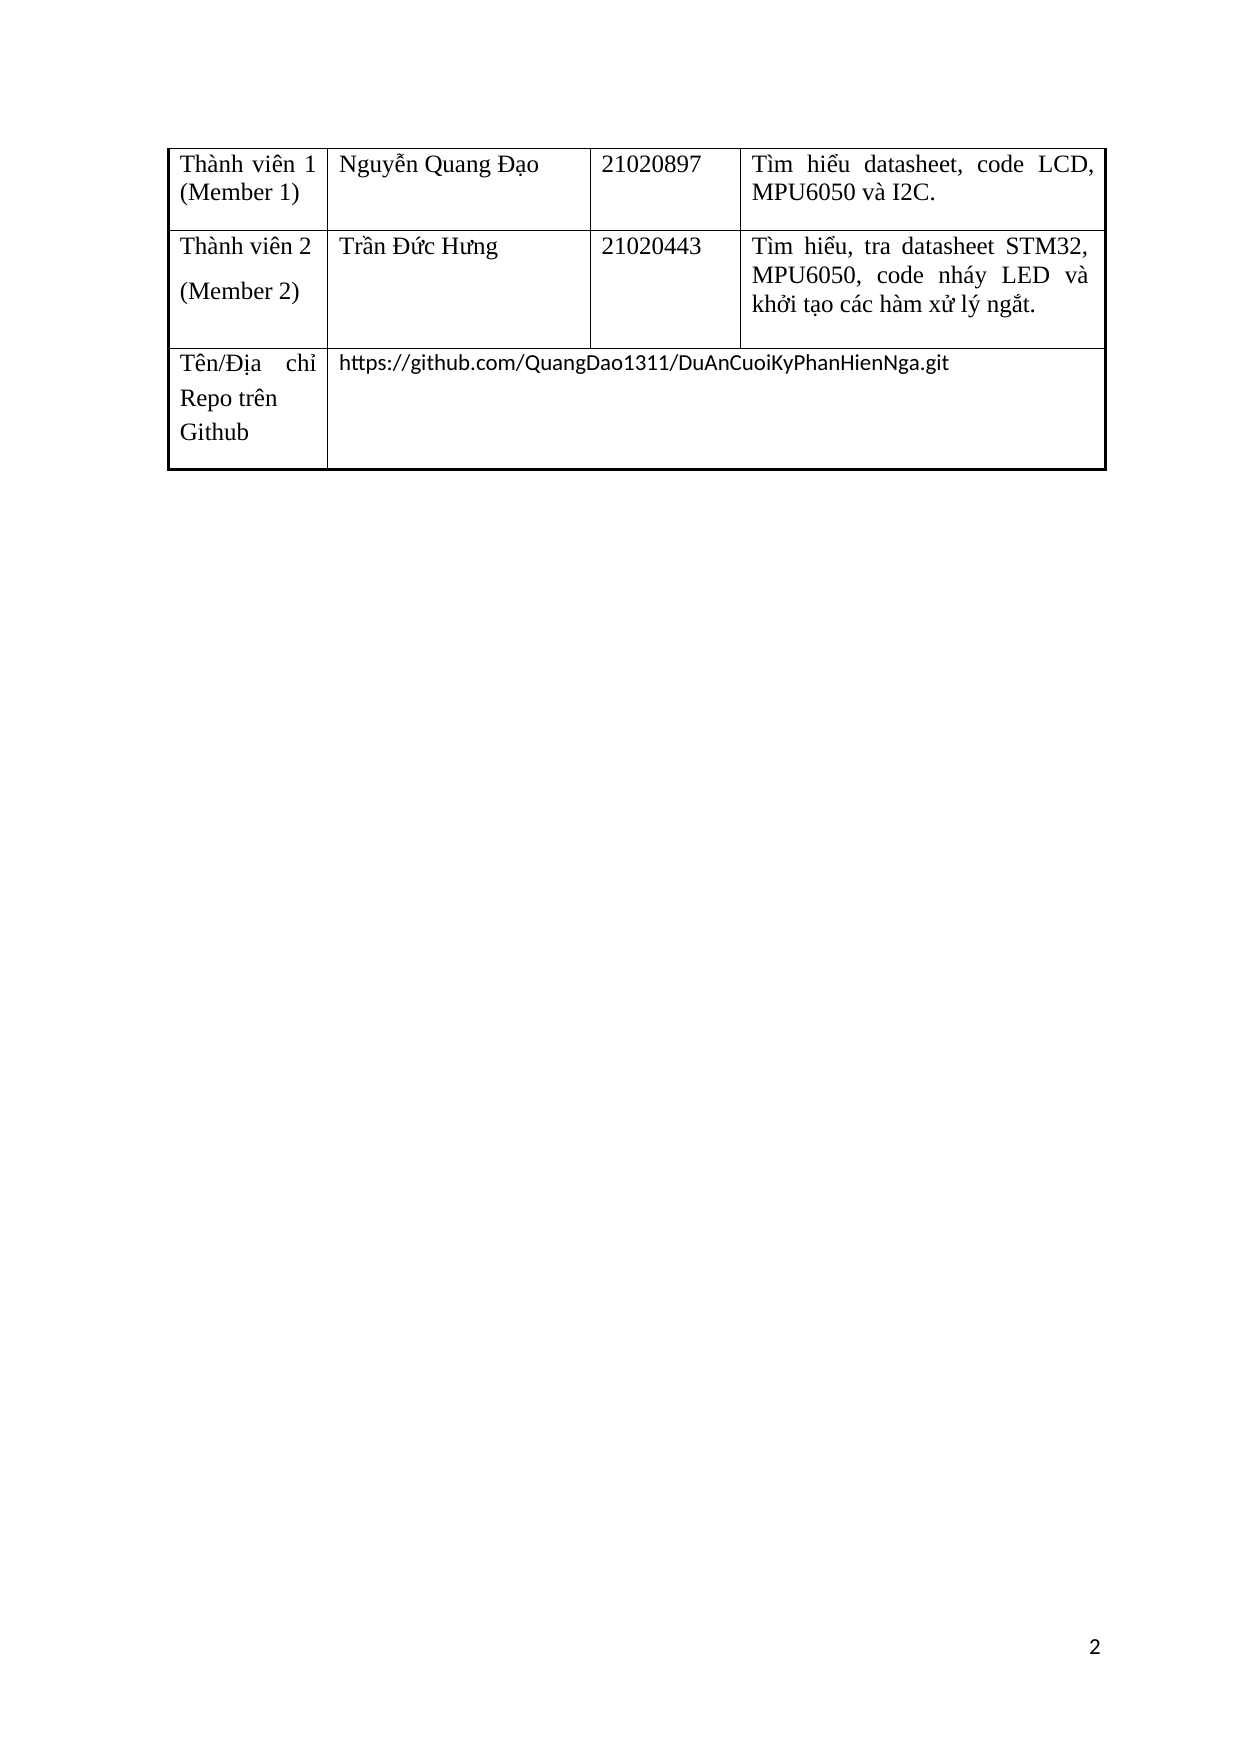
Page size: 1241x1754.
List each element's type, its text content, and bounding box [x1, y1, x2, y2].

table_cell Nguyễn Quang Đạo [328, 149, 590, 230]
table_cell Tìm hiểu, tra datasheet STM32, MPU6050, code nháy LED và khởi tạo các hàm xử lý ngắt. [741, 231, 1104, 347]
table_cell 21020443 [591, 231, 740, 347]
table_cell Trần Đức Hưng [328, 231, 590, 347]
table_cell 21020897 [591, 149, 740, 230]
table_cell Tìm hiểu datasheet, code LCD, MPU6050 và I2C. [741, 149, 1104, 230]
table_cell Thành viên 1 (Member 1) [170, 149, 327, 230]
table_cell Tên/Địa chỉ Repo trên Github [170, 349, 327, 468]
table_cell Thành viên 2 (Member 2) [170, 231, 327, 347]
table_cell https://github.com/QuangDao1311/DuAnCuoiKyPhanHienNga.git [328, 349, 1104, 468]
